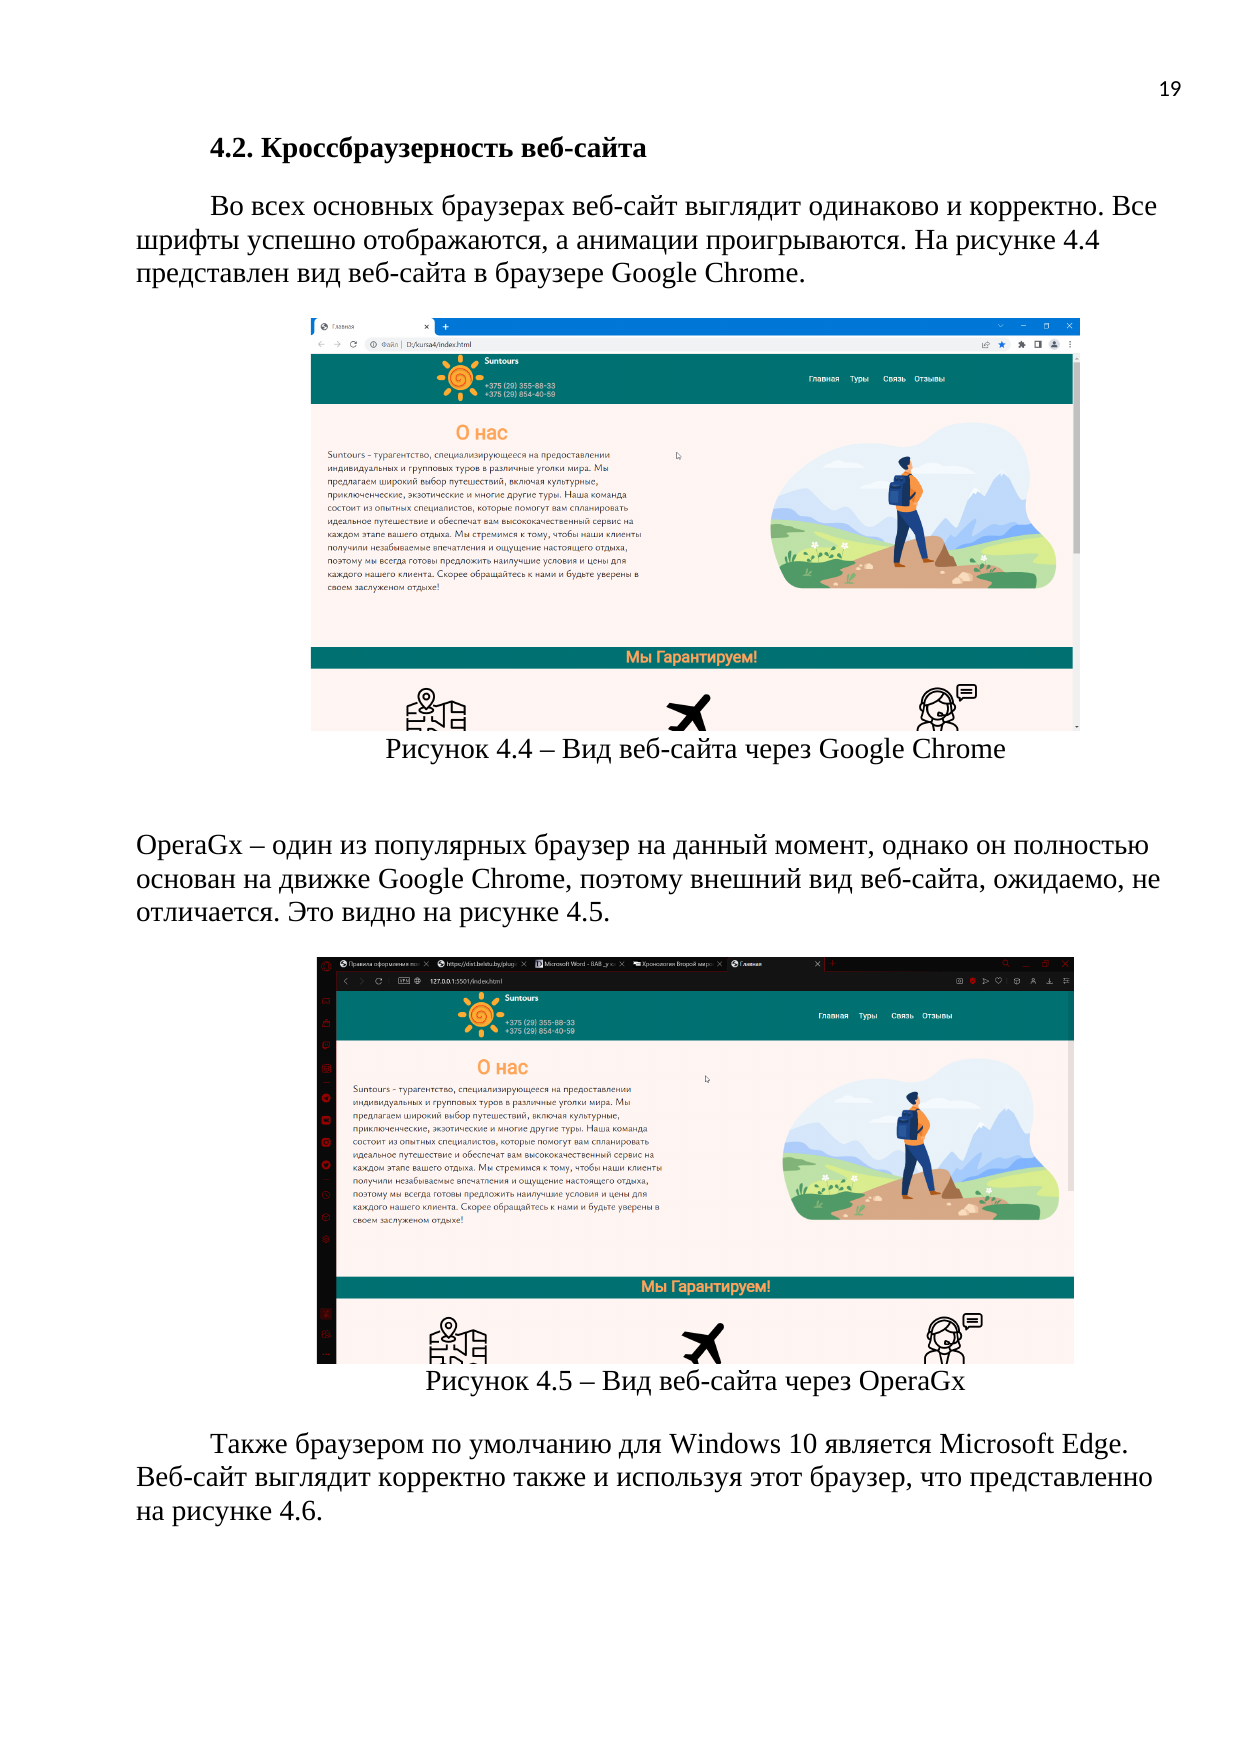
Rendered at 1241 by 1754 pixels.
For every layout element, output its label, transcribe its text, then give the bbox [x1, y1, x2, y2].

text OperaGx – один из популярных браузер на данный момент, однако он полностью основан на движке Google Chromе, поэтому внешний вид веб-сайта, ожидаемо, не отличается. Это видно на рисунке 4.5. [136, 827, 1181, 928]
subtitle 4.2. Кроссбраузерность веб-сайта [136, 130, 1181, 163]
text Рисунок 4.4 – Вид веб-сайта через Google Chrome [136, 731, 1181, 764]
picture [310, 318, 1080, 731]
text Рисунок 4.5 – Вид веб-сайта через OperaGx [136, 1363, 1181, 1397]
text Также браузером по умолчанию для Windows 10 является Microsoft Edge. Веб-сайт выглядит корректно также и используя этот браузер, что представленно на рисунке 4.6. [136, 1426, 1181, 1527]
text Во всех основных браузерах веб-сайт выглядит одинаково и корректно. Все шрифты успешно отображаются, а анимации проигрываются. На рисунке 4.4 представлен вид веб-сайта в браузере Google Chrome. [136, 188, 1181, 289]
picture [316, 957, 1074, 1364]
